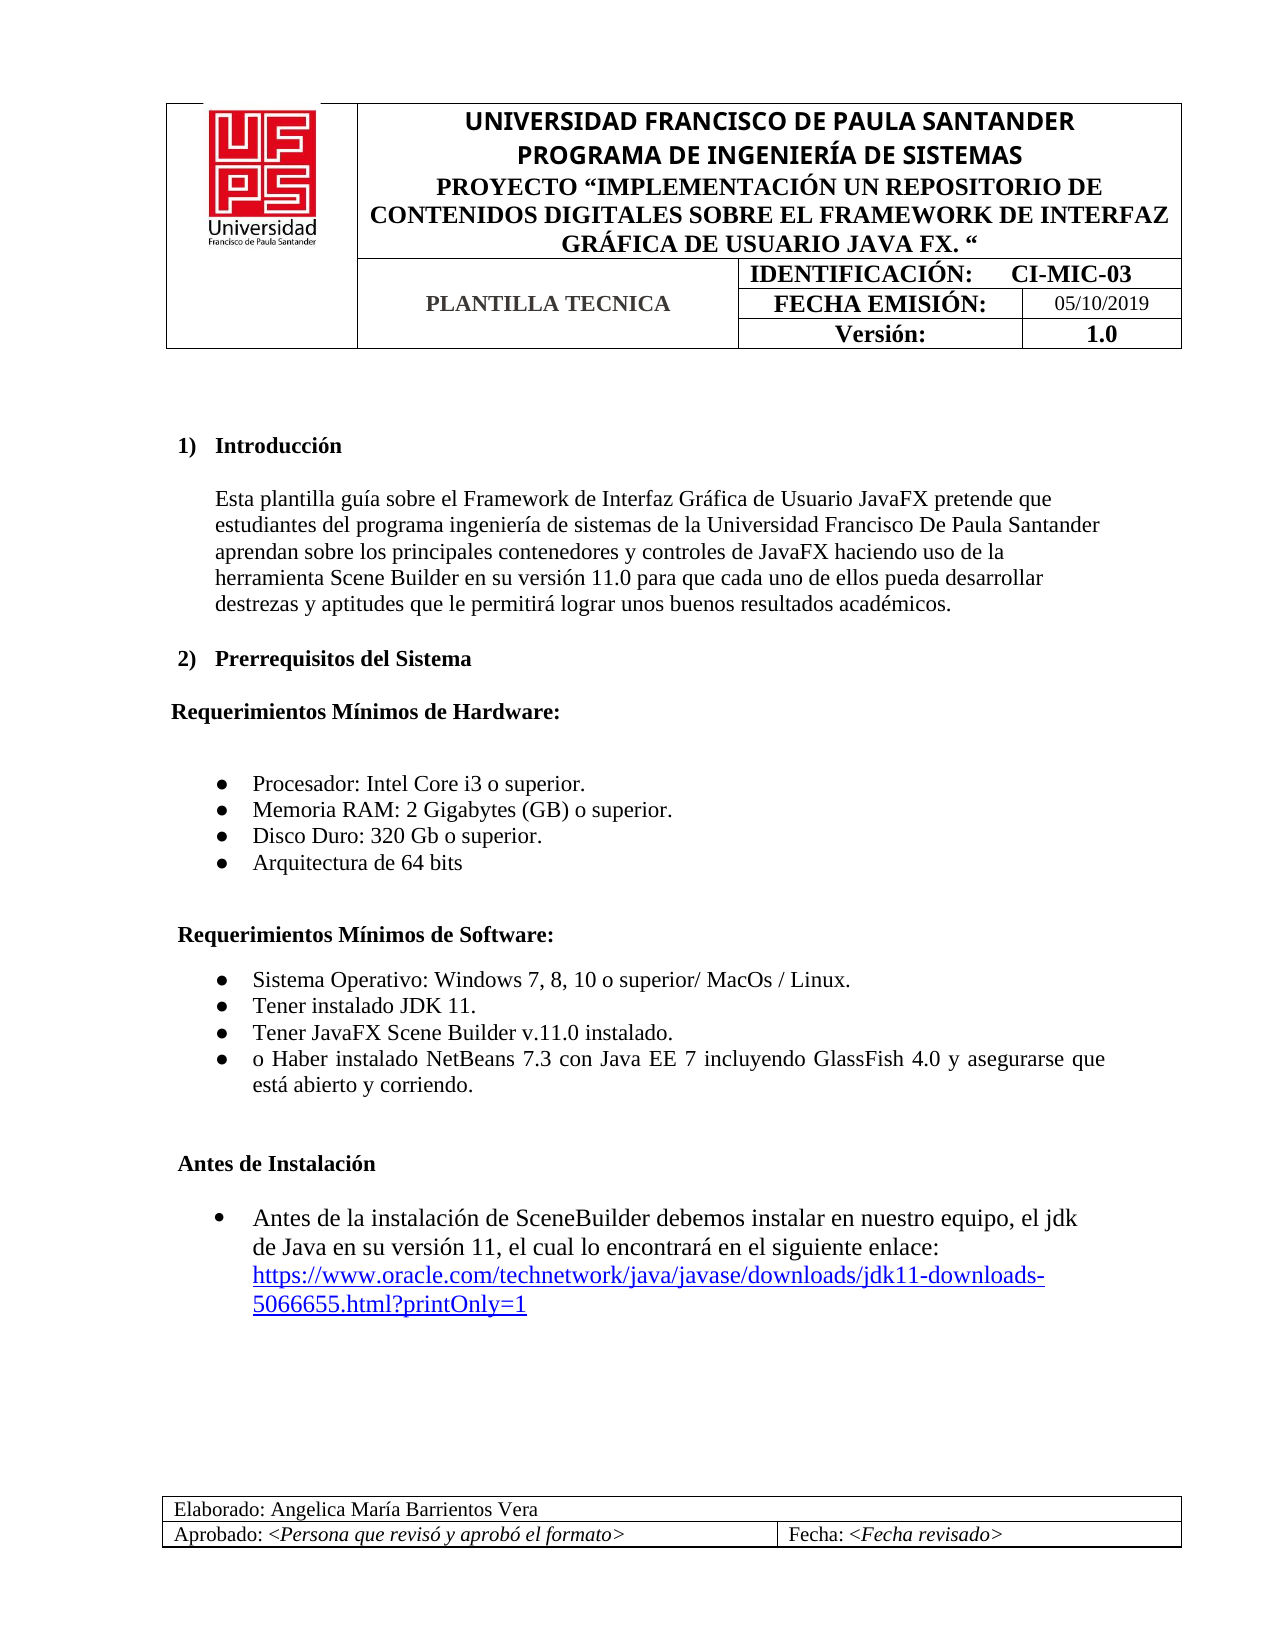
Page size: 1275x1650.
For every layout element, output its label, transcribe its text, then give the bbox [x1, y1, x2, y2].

picture [203, 103, 321, 250]
text Requerimientos Mínimos de Hardware: [102, 698, 1098, 724]
list Arquitectura de 64 bits [215, 849, 1107, 875]
list Tener instalado JDK 11. [215, 992, 1107, 1019]
text Requerimientos Mínimos de Software: [177, 921, 1107, 947]
list Prerrequisitos del Sistema [177, 646, 1107, 672]
text Antes de Instalación [177, 1150, 1098, 1177]
list o Haber instalado NetBeans 7.3 con Java EE 7 incluyendo GlassFish 4.0 y asegurarse que está abierto y corriendo. [215, 1045, 1107, 1098]
list Tener JavaFX Scene Builder v.11.0 instalado. [215, 1019, 1107, 1045]
list Disco Duro: 320 Gb o superior. [215, 823, 1107, 849]
list Esta plantilla guía sobre el Framework de Interfaz Gráfica de Usuario JavaFX pretende que estudiantes del programa ingeniería de sistemas de la Universidad Francisco De Paula Santander aprendan sobre los principales contenedores y controles de JavaFX haciendo uso de la herramienta Scene Builder en su versión 11.0 para que cada uno de ellos pueda desarrollar destrezas y aptitudes que le permitirá lograr unos buenos resultados académicos. [215, 485, 1107, 646]
list Memoria RAM: 2 Gigabytes (GB) o superior. [215, 796, 1107, 823]
list Procesador: Intel Core i3 o superior. [215, 770, 1107, 796]
list Sistema Operativo: Windows 7, 8, 10 o superior/ MacOs / Linux. [215, 966, 1107, 992]
list Introducción [177, 432, 1107, 459]
list Antes de la instalación de SceneBuilder debemos instalar en nuestro equipo, el jdk de Java en su versión 11, el cual lo encontrará en el siguiente enlace: https://www.oracle.com/technetwork/java/javase/downloads/jdk11-downloads-5066655.html?printOnly=1 [215, 1203, 1098, 1318]
